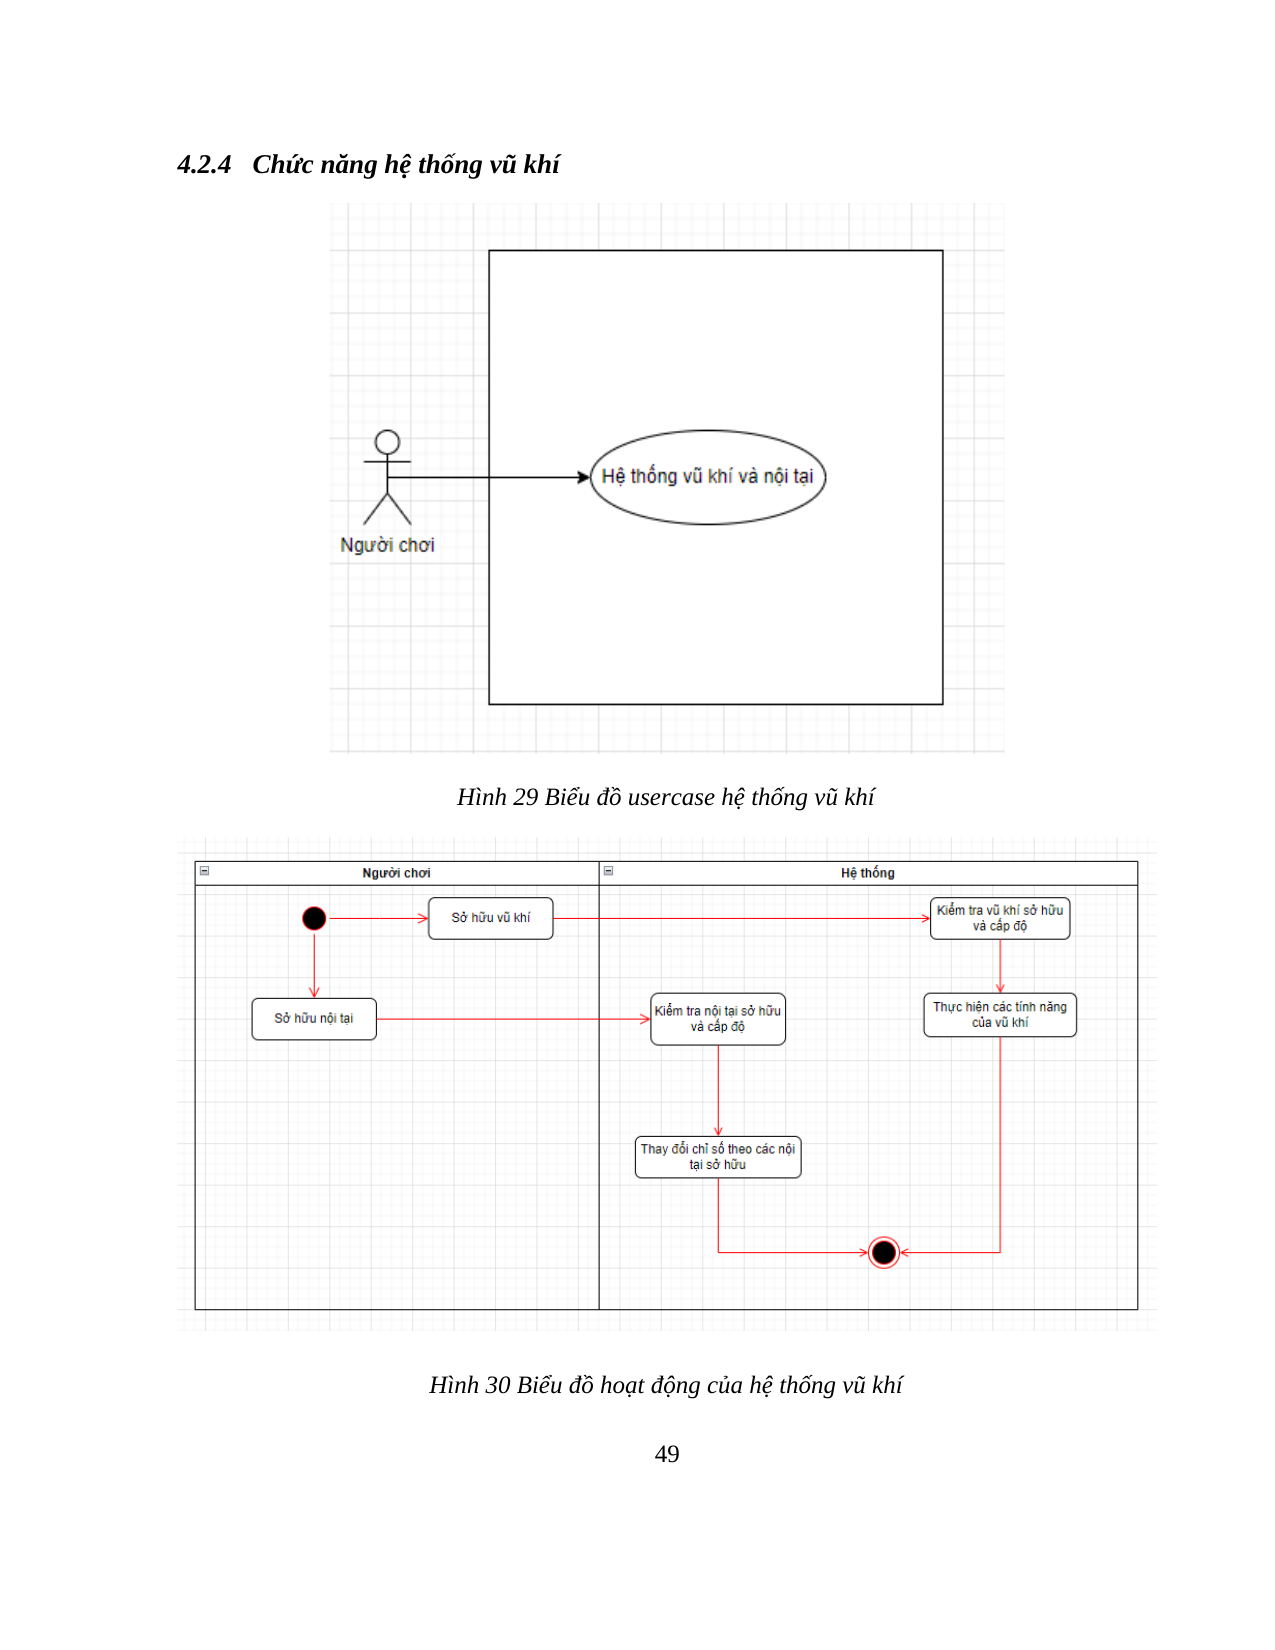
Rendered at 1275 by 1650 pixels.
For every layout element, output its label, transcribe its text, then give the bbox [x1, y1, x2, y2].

picture [329, 203, 1005, 754]
picture [177, 837, 1157, 1331]
subtitle Chức năng hệ thống vũ khí [177, 148, 1157, 179]
